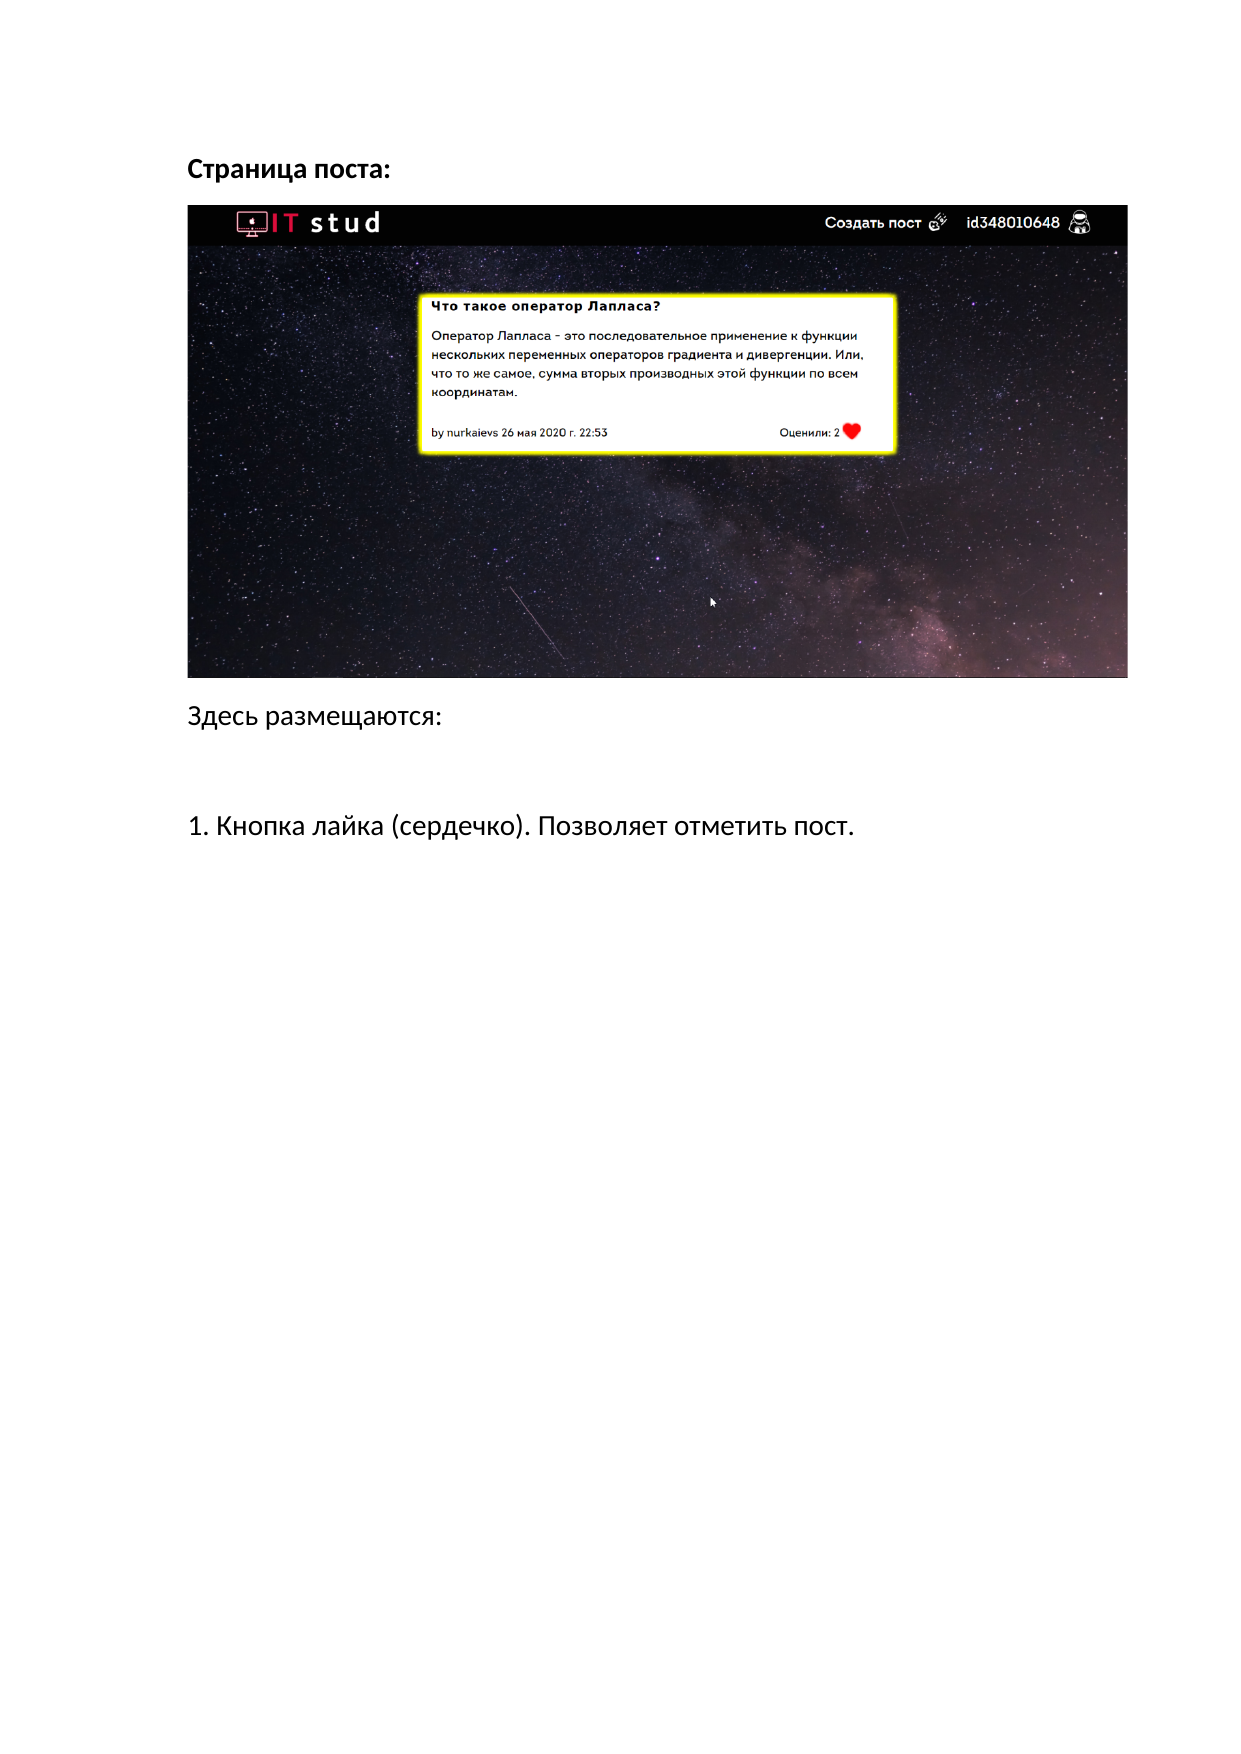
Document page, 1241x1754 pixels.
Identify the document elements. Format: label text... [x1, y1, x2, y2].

text Страница поста: [187, 150, 1090, 186]
text Здесь размещаются: [187, 697, 1090, 732]
text 1. Кнопка лайка (сердечко). Позволяет отметить пост. [187, 807, 1090, 842]
picture [187, 205, 1128, 678]
